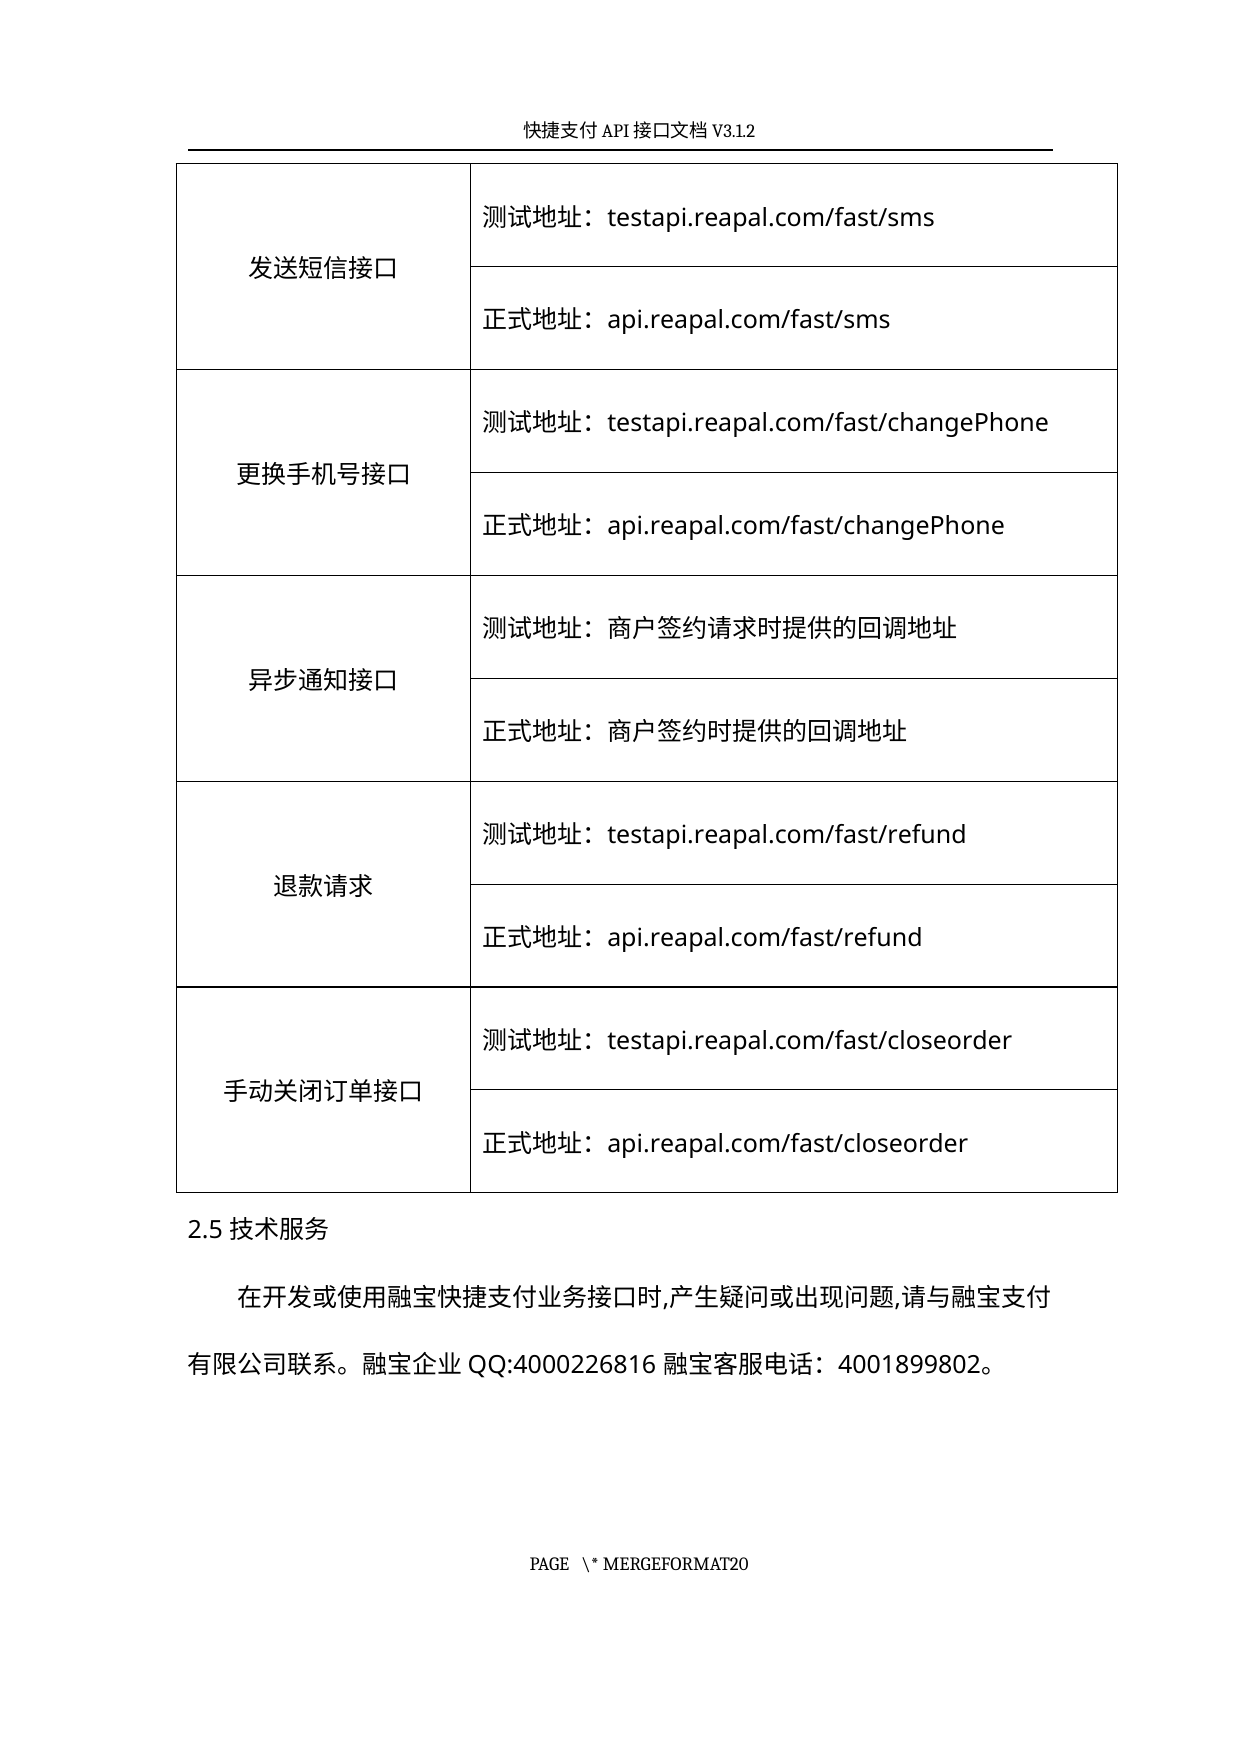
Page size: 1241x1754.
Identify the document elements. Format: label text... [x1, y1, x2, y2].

subtitle 2.5 技术服务 [187, 1193, 1053, 1261]
table_cell 正式地址：商户签约时提供的回调地址 [471, 679, 1117, 781]
table_cell 正式地址：api.reapal.com/fast/refund [471, 885, 1117, 986]
table_cell 测试地址：testapi.reapal.com/fast/refund [471, 782, 1117, 883]
table_cell 更换手机号接口 [177, 370, 470, 575]
table_cell 测试地址：testapi.reapal.com/fast/changePhone [471, 370, 1117, 472]
table_cell 发送短信接口 [177, 164, 470, 369]
table_cell 正式地址：api.reapal.com/fast/changePhone [471, 473, 1117, 575]
table_cell 正式地址：api.reapal.com/fast/sms [471, 267, 1117, 369]
text 在开发或使用融宝快捷支付业务接口时,产生疑问或出现问题,请与融宝支付有限公司联系。融宝企业QQ:4000226816 融宝客服电话：4001899802。 [187, 1261, 1053, 1397]
table_cell 退款请求 [177, 782, 470, 986]
table_cell 测试地址：testapi.reapal.com/fast/sms [471, 164, 1117, 266]
table_cell 测试地址：商户签约请求时提供的回调地址 [471, 576, 1117, 678]
table_cell 测试地址：testapi.reapal.com/fast/closeorder [471, 988, 1117, 1089]
table_cell 手动关闭订单接口 [177, 988, 470, 1192]
table_cell 正式地址：api.reapal.com/fast/closeorder [471, 1090, 1117, 1192]
table_cell 异步通知接口 [177, 576, 470, 781]
